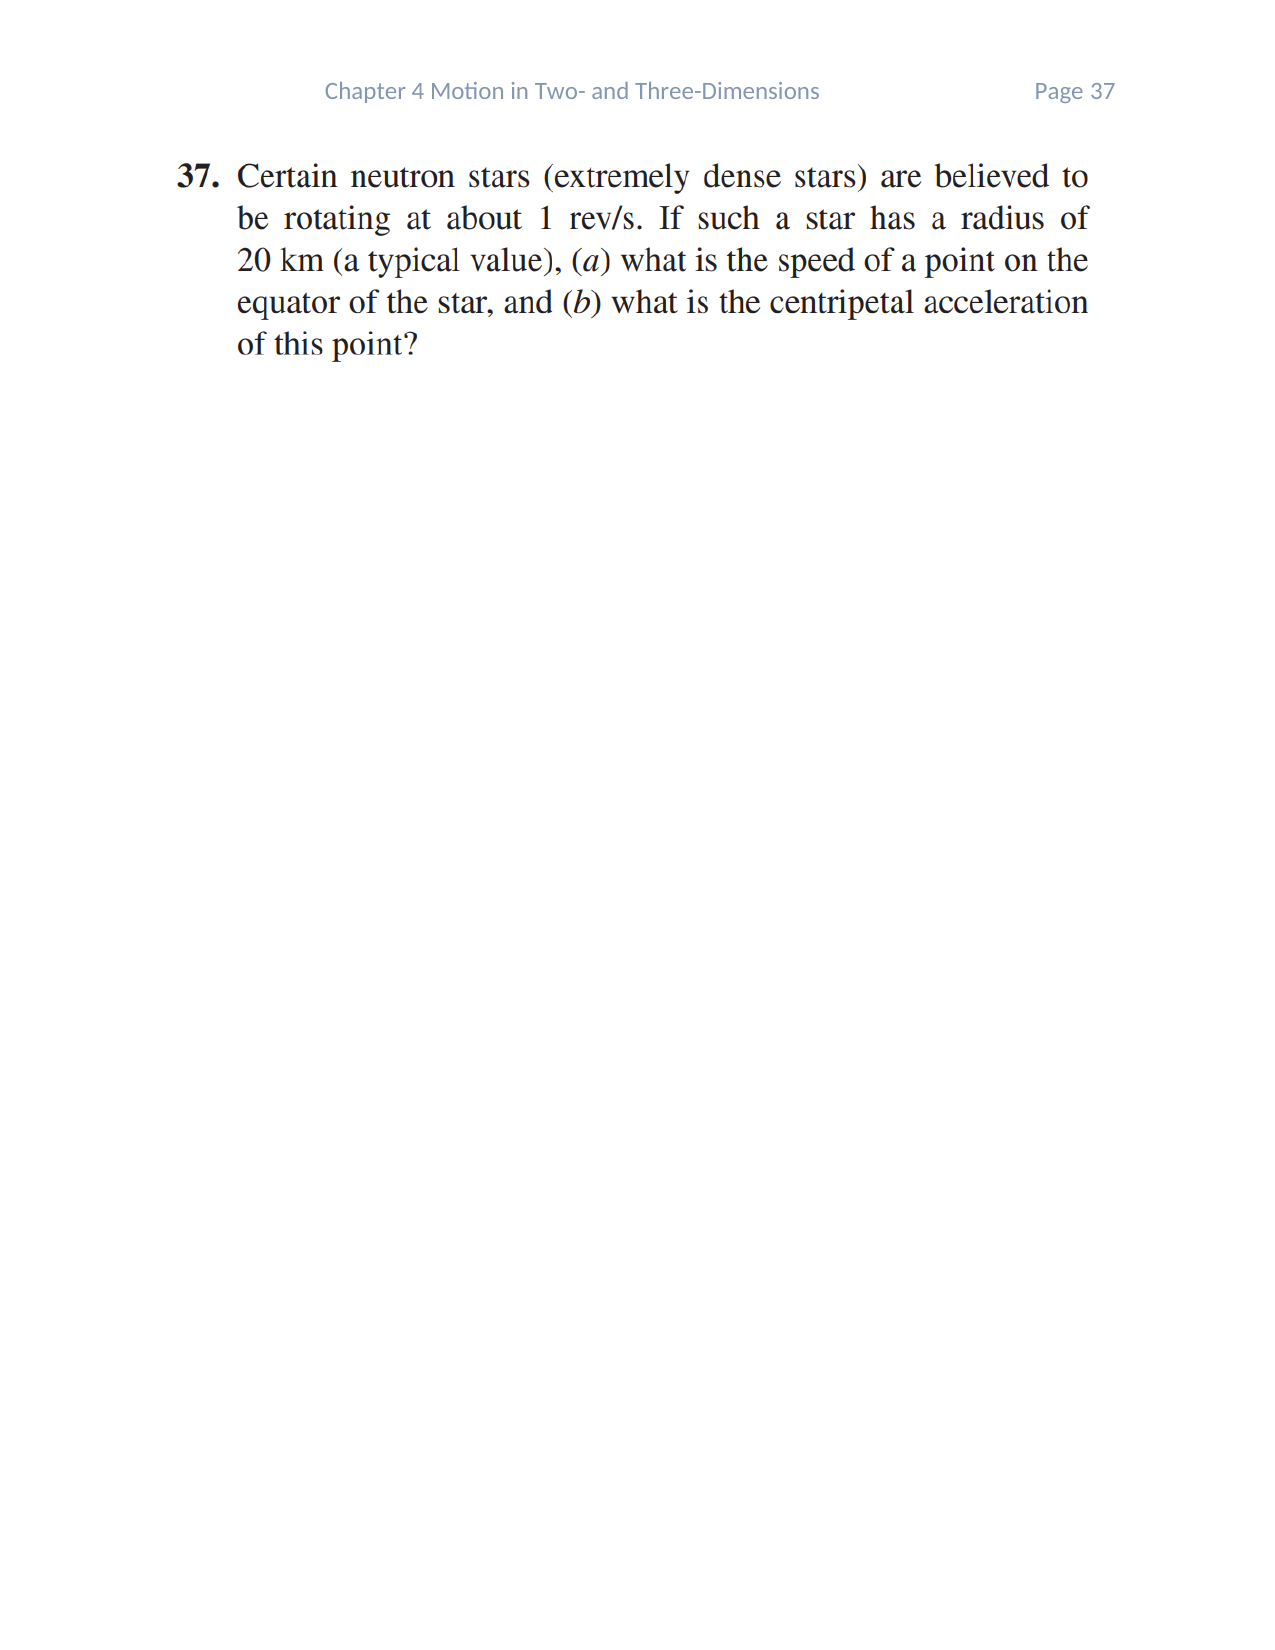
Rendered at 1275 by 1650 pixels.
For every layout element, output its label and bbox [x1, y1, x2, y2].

picture [150, 150, 1125, 375]
